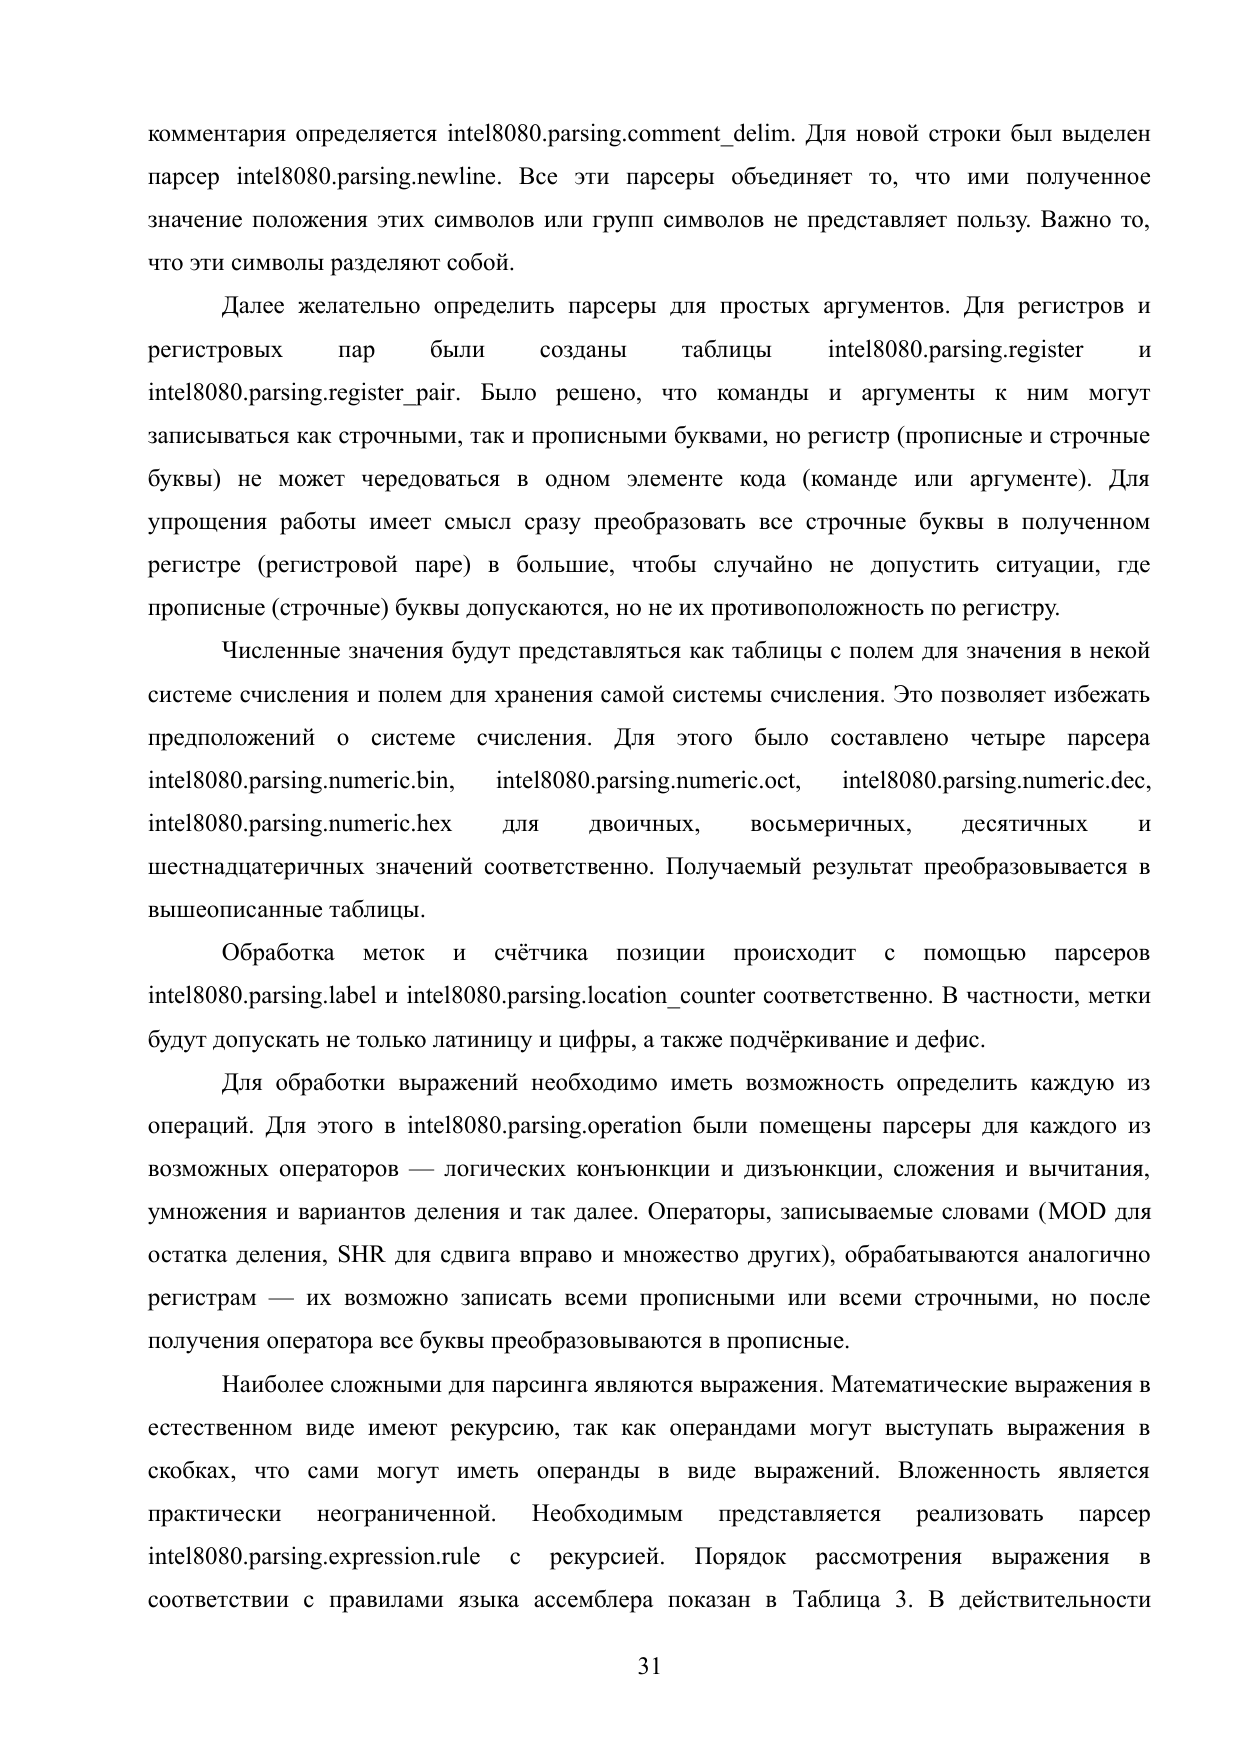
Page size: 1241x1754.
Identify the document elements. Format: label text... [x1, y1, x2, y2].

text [148, 118, 1152, 276]
text Для обработки выражений необходимо иметь возможность определить каждую из операций. Для этого в intel8080.parsing.operation были помещены парсеры для каждого из возможных операторов — логических конъюнкции и дизъюнкции, сложения и вычитания, умножения и вариантов деления и так далее. Операторы, записываемые словами (MOD для остатка деления, SHR для сдвига вправо и множество других), обрабатываются аналогично регистрам — их возможно записать всеми прописными или всеми строчными, но после получения оператора все буквы преобразовываются в прописные. [148, 1067, 1152, 1354]
text Обработка меток и счётчика позиции происходит с помощью парсеров intel8080.parsing.label и intel8080.parsing.location_counter соответственно. В частности, метки будут допускать не только латиницу и цифры, а также подчёркивание и дефис. [148, 937, 1152, 1052]
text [148, 1369, 1152, 1613]
text Численные значения будут представляться как таблицы с полем для значения в некой системе счисления и полем для хранения самой системы счисления. Это позволяет избежать предположений о системе счисления. Для этого было составлено четыре парсера intel8080.parsing.numeric.bin, intel8080.parsing.numeric.oct, intel8080.parsing.numeric.dec, intel8080.parsing.numeric.hex для двоичных, восьмеричных, десятичных и шестнадцатеричных значений соответственно. Получаемый результат преобразовывается в вышеописанные таблицы. [148, 636, 1152, 923]
text Далее желательно определить парсеры для простых аргументов. Для регистров и регистровых пар были созданы таблицы intel8080.parsing.register и intel8080.parsing.register_pair. Было решено, что команды и аргументы к ним могут записываться как строчными, так и прописными буквами, но регистр (прописные и строчные буквы) не может чередоваться в одном элементе кода (команде или аргументе). Для упрощения работы имеет смысл сразу преобразовать все строчные буквы в полученном регистре (регистровой паре) в большие, чтобы случайно не допустить ситуации, где прописные (строчные) буквы допускаются, но не их противоположность по регистру. [148, 291, 1152, 621]
